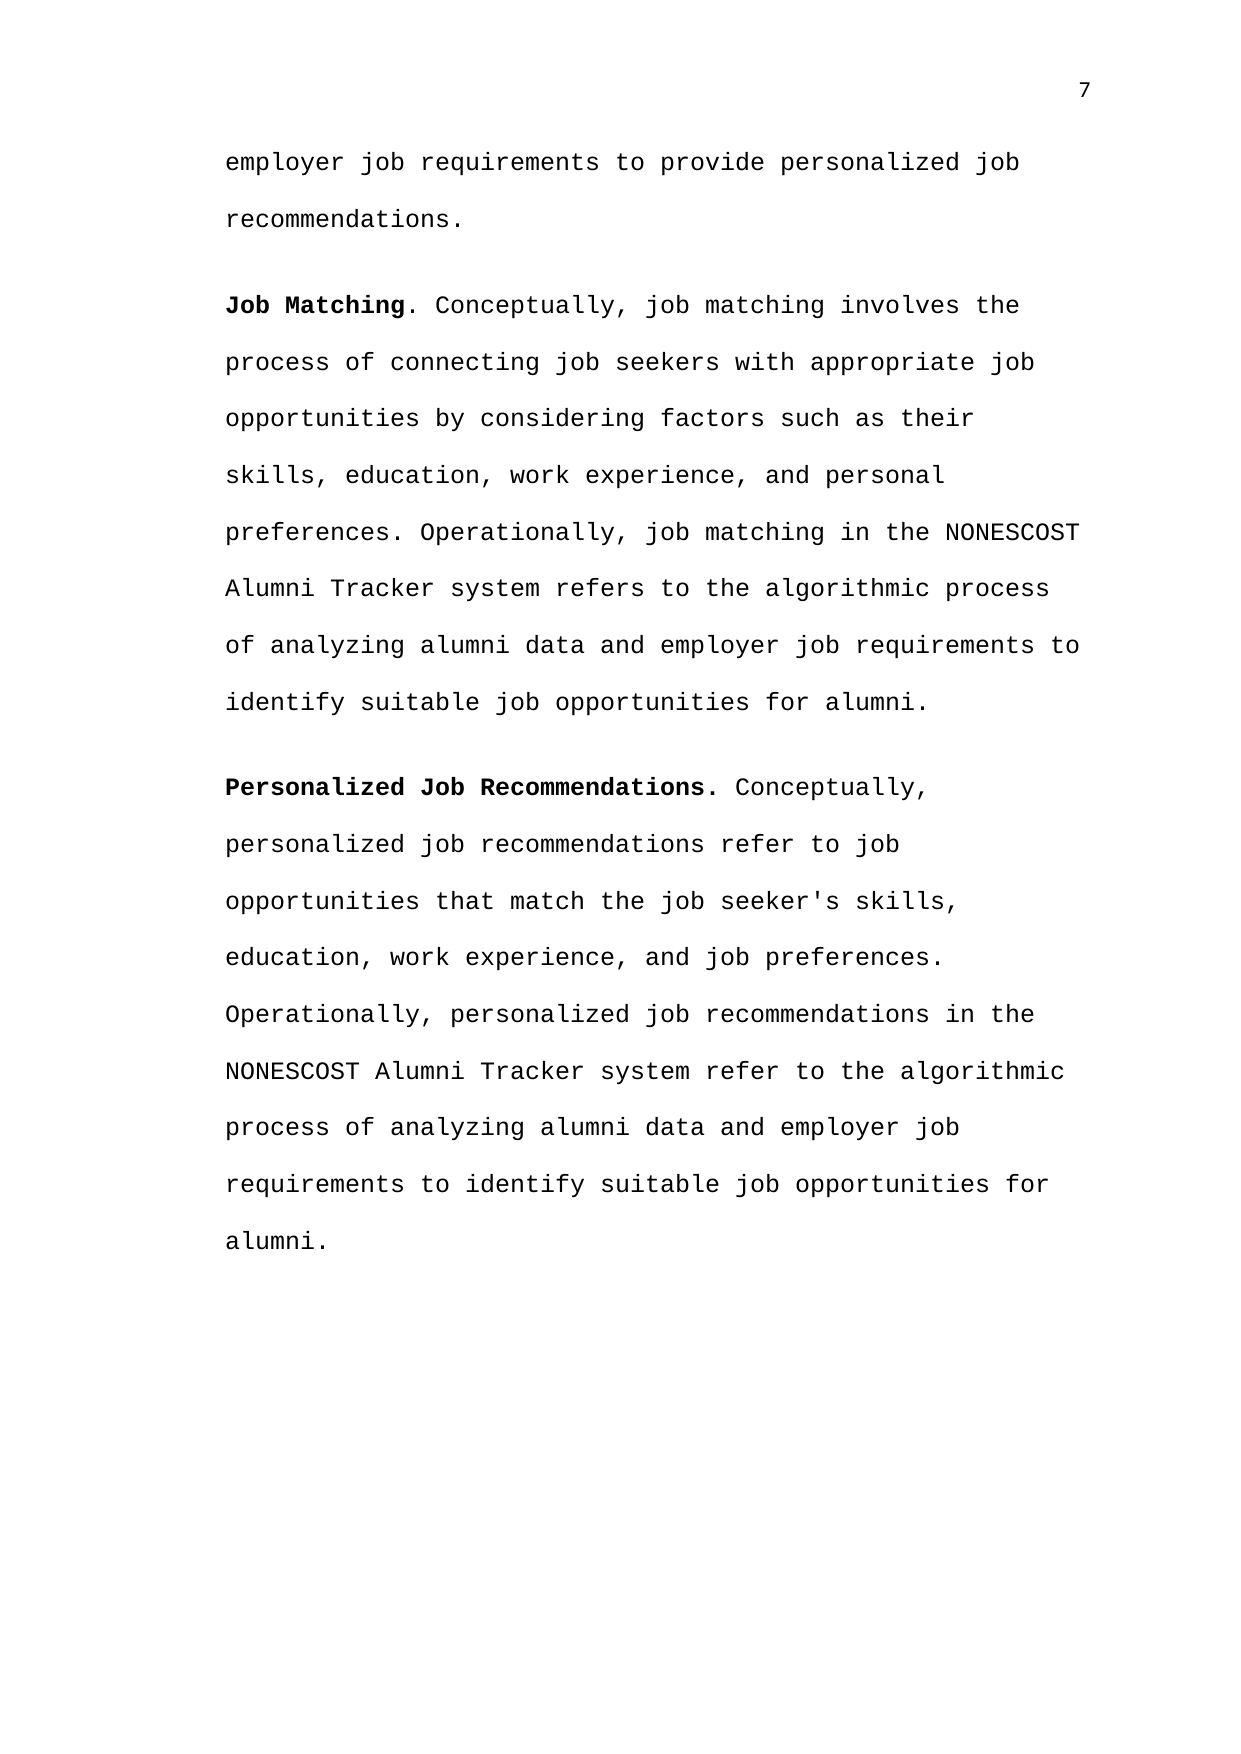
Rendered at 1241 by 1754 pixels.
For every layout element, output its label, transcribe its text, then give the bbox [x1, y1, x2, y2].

text Job Matching. Conceptually, job matching involves the process of connecting job seekers with appropriate job opportunities by considering factors such as their skills, education, work experience, and personal preferences. Operationally, job matching in the NONESCOST Alumni Tracker system refers to the algorithmic process of analyzing alumni data and employer job requirements to identify suitable job opportunities for alumni. [225, 292, 1090, 717]
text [225, 150, 1090, 235]
text Personalized Job Recommendations. Conceptually, personalized job recommendations refer to job opportunities that match the job seeker's skills, education, work experience, and job preferences. Operationally, personalized job recommendations in the NONESCOST Alumni Tracker system refer to the algorithmic process of analyzing alumni data and employer job requirements to identify suitable job opportunities for alumni. [225, 775, 1090, 1257]
